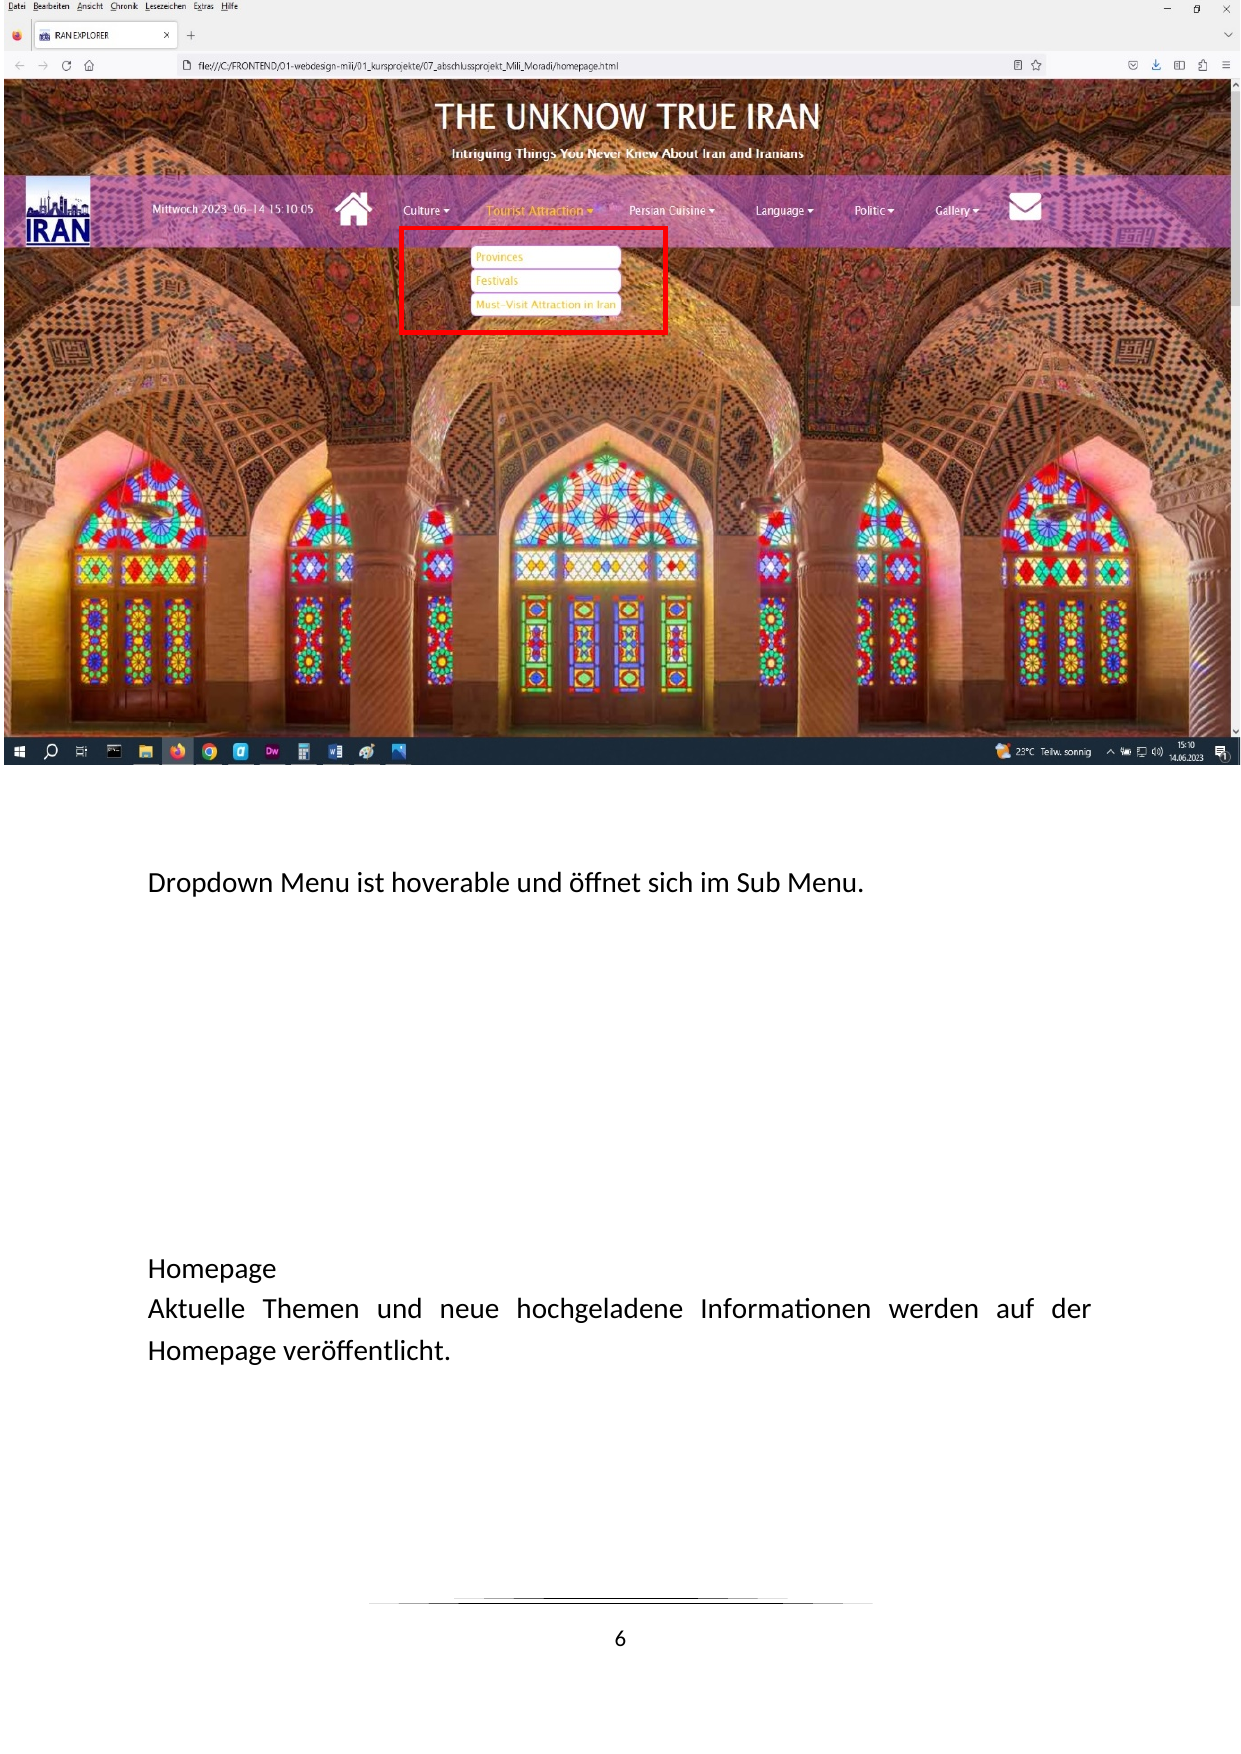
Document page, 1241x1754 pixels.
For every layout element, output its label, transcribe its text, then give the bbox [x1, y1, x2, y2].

text Dropdown Menu ist hoverable und öffnet sich im Sub Menu. [148, 864, 1093, 899]
text Aktuelle Themen und neue hochgeladene Informationen werden auf der Homepage veröffentlicht. [148, 1291, 1093, 1367]
text Homepage [148, 1250, 1093, 1285]
picture [4, 0, 1241, 765]
